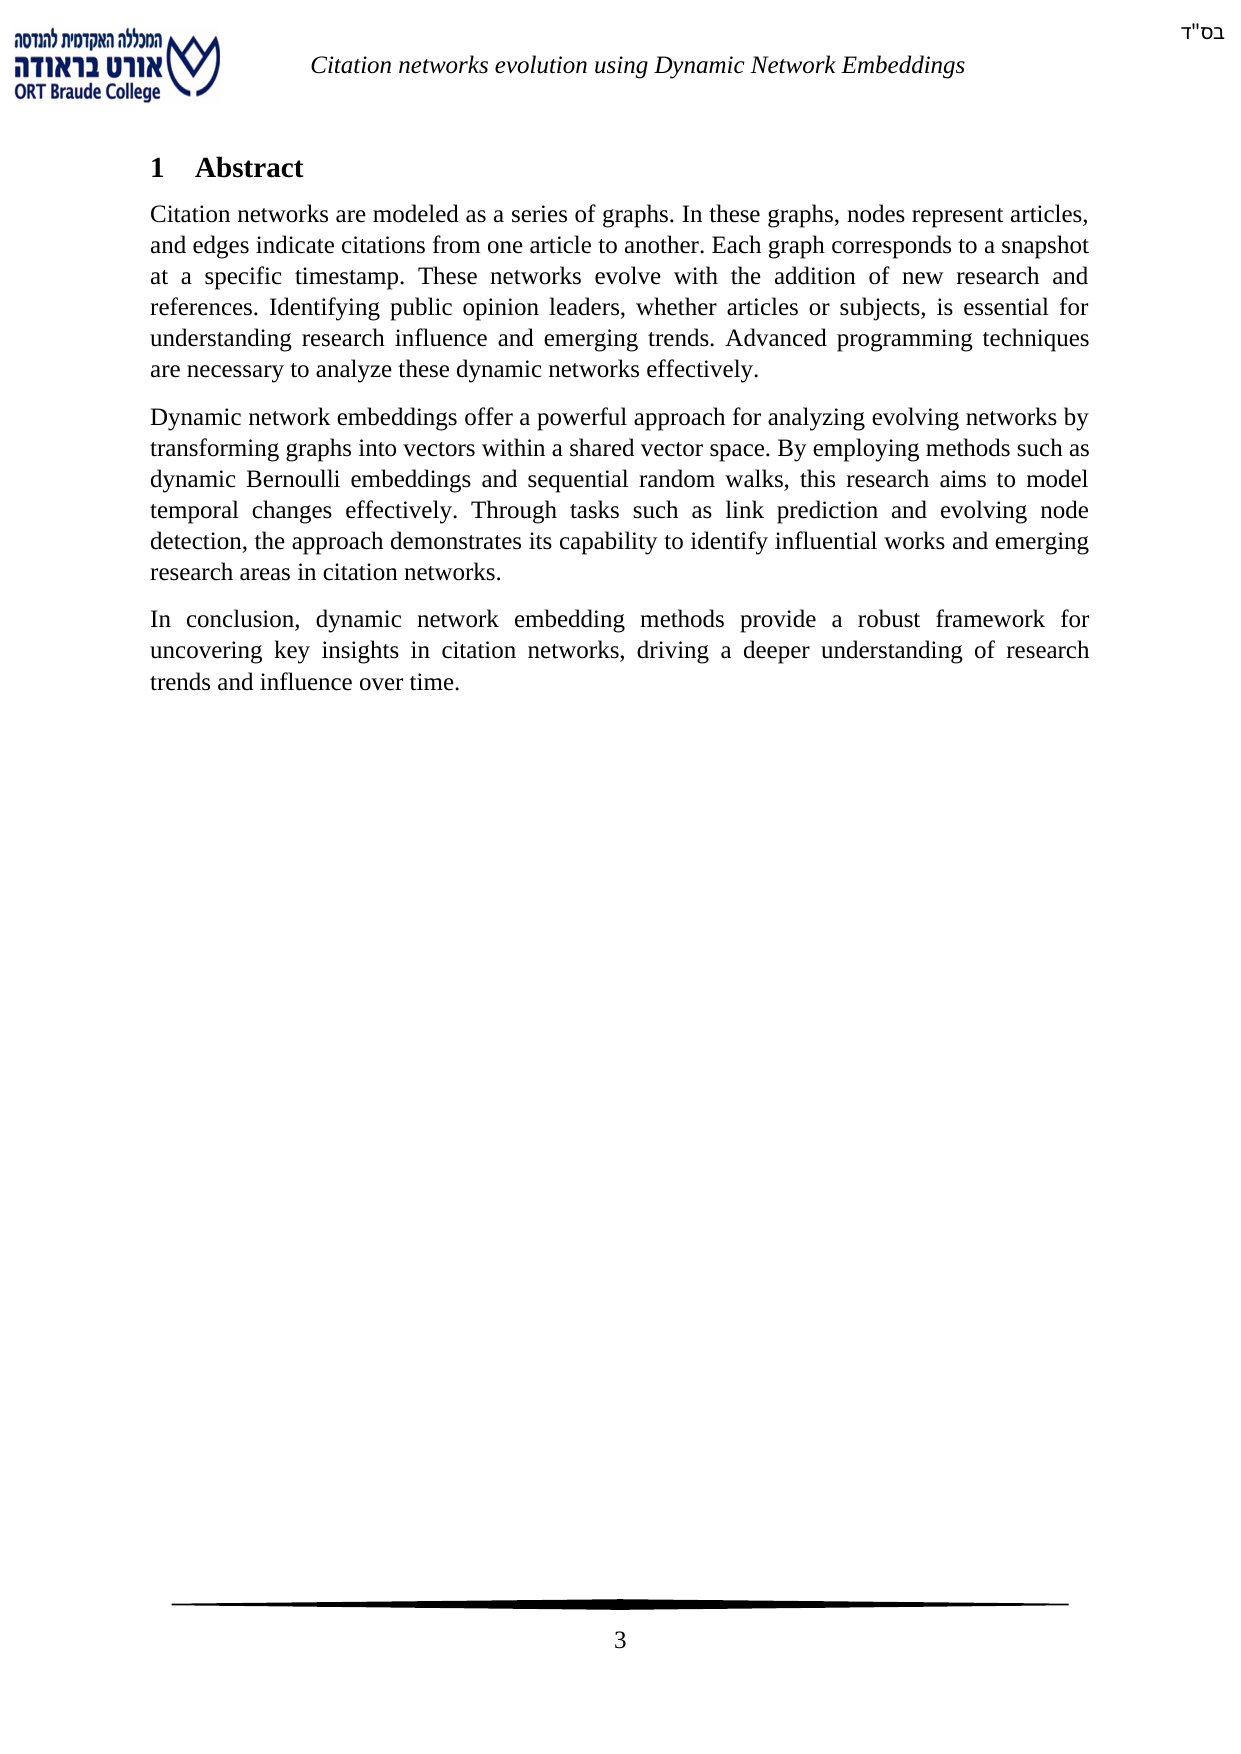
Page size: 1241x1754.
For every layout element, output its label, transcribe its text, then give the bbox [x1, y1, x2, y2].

picture [12, 26, 221, 104]
text Dynamic network embeddings offer a powerful approach for analyzing evolving networks by transforming graphs into vectors within a shared vector space. By employing methods such as dynamic Bernoulli embeddings and sequential random walks, this research aims to model temporal changes effectively. Through tasks such as link prediction and evolving node detection, the approach demonstrates its capability to identify influential works and emerging research areas in citation networks. [150, 402, 1090, 586]
text In conclusion, dynamic network embedding methods provide a robust framework for uncovering key insights in citation networks, driving a deeper understanding of research trends and influence over time. [150, 604, 1090, 695]
subtitle Abstract [150, 150, 1090, 183]
text Citation networks are modeled as a series of graphs. In these graphs, nodes represent articles, and edges indicate citations from one article to another. Each graph corresponds to a snapshot at a specific timestamp. These networks evolve with the addition of new research and references. Identifying public opinion leaders, whether articles or subjects, is essential for understanding research influence and emerging trends. Advanced programming techniques are necessary to analyze these dynamic networks effectively. [150, 199, 1090, 383]
